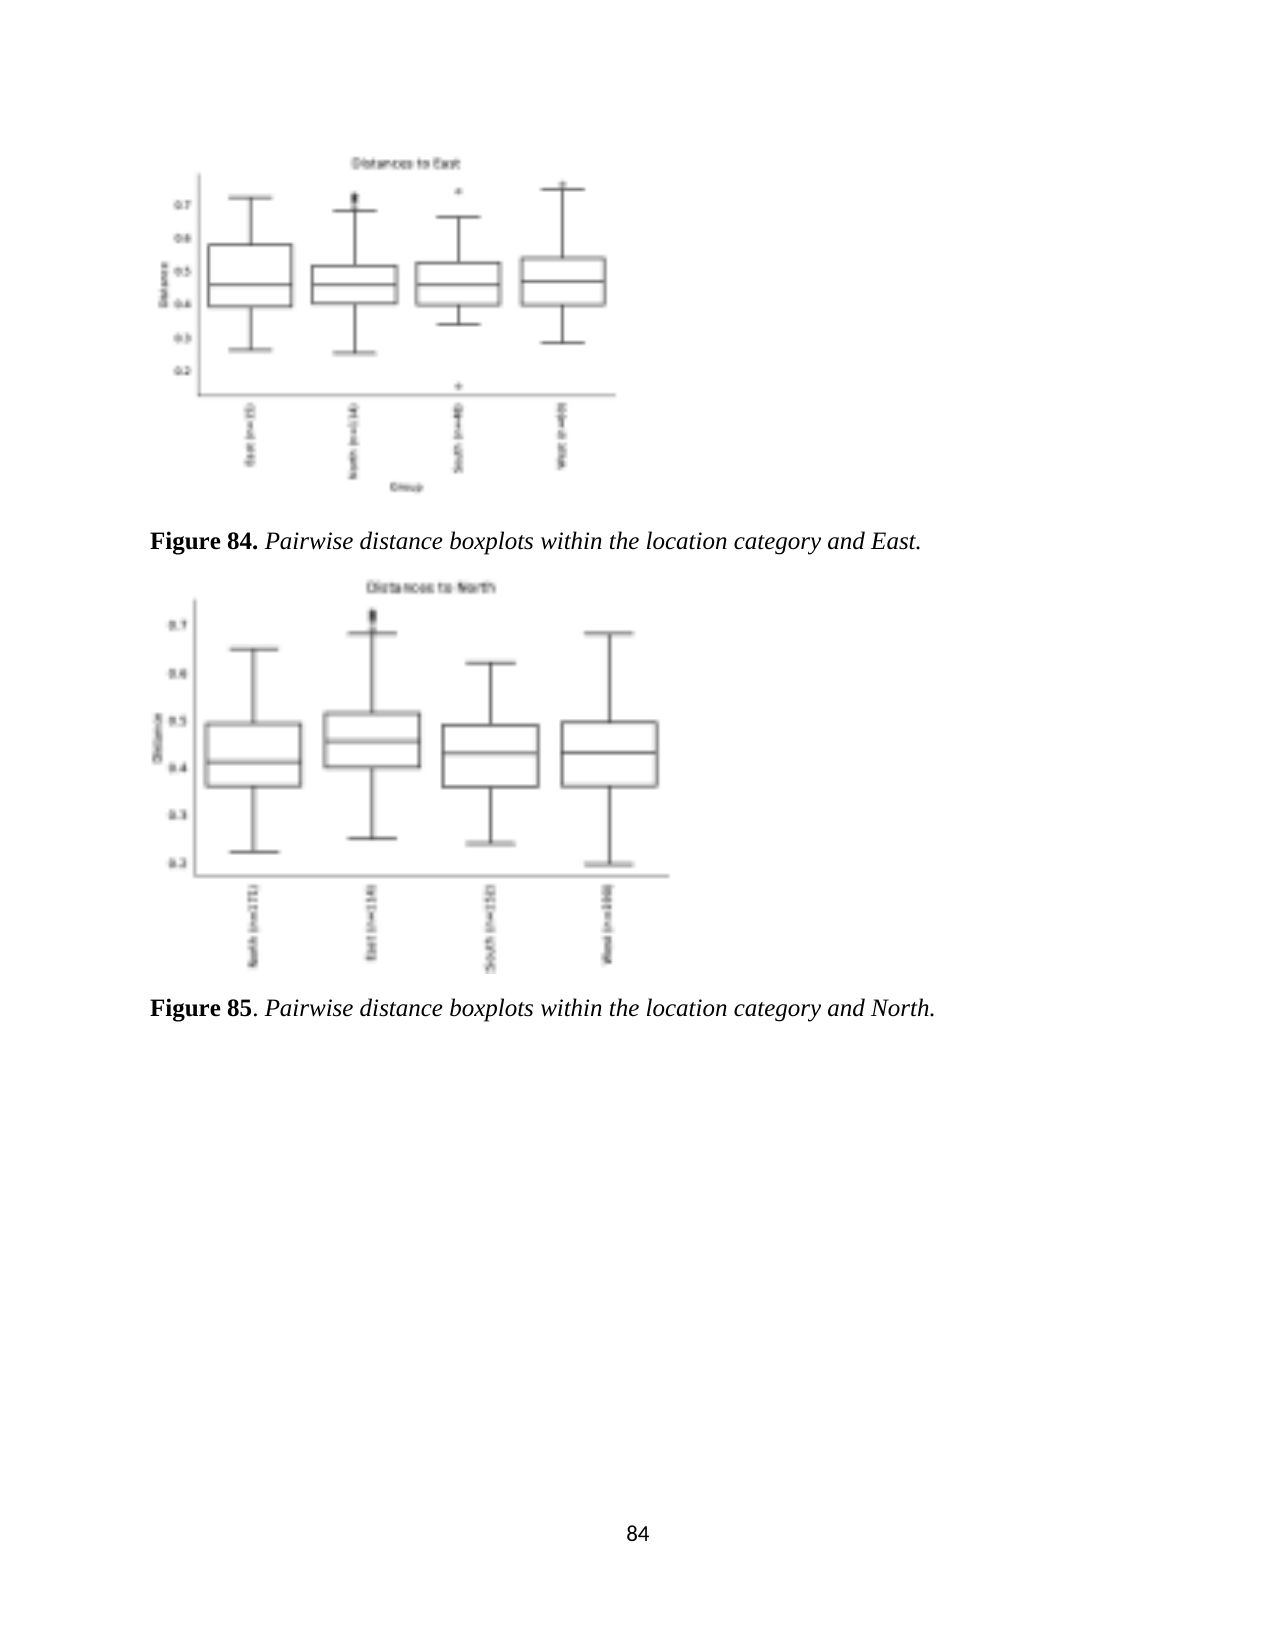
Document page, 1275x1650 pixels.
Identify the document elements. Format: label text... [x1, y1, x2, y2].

text Figure 85. Pairwise distance boxplots within the location category and North. [150, 993, 1125, 1022]
text Figure 84. Pairwise distance boxplots within the location category and East. [150, 526, 1125, 555]
